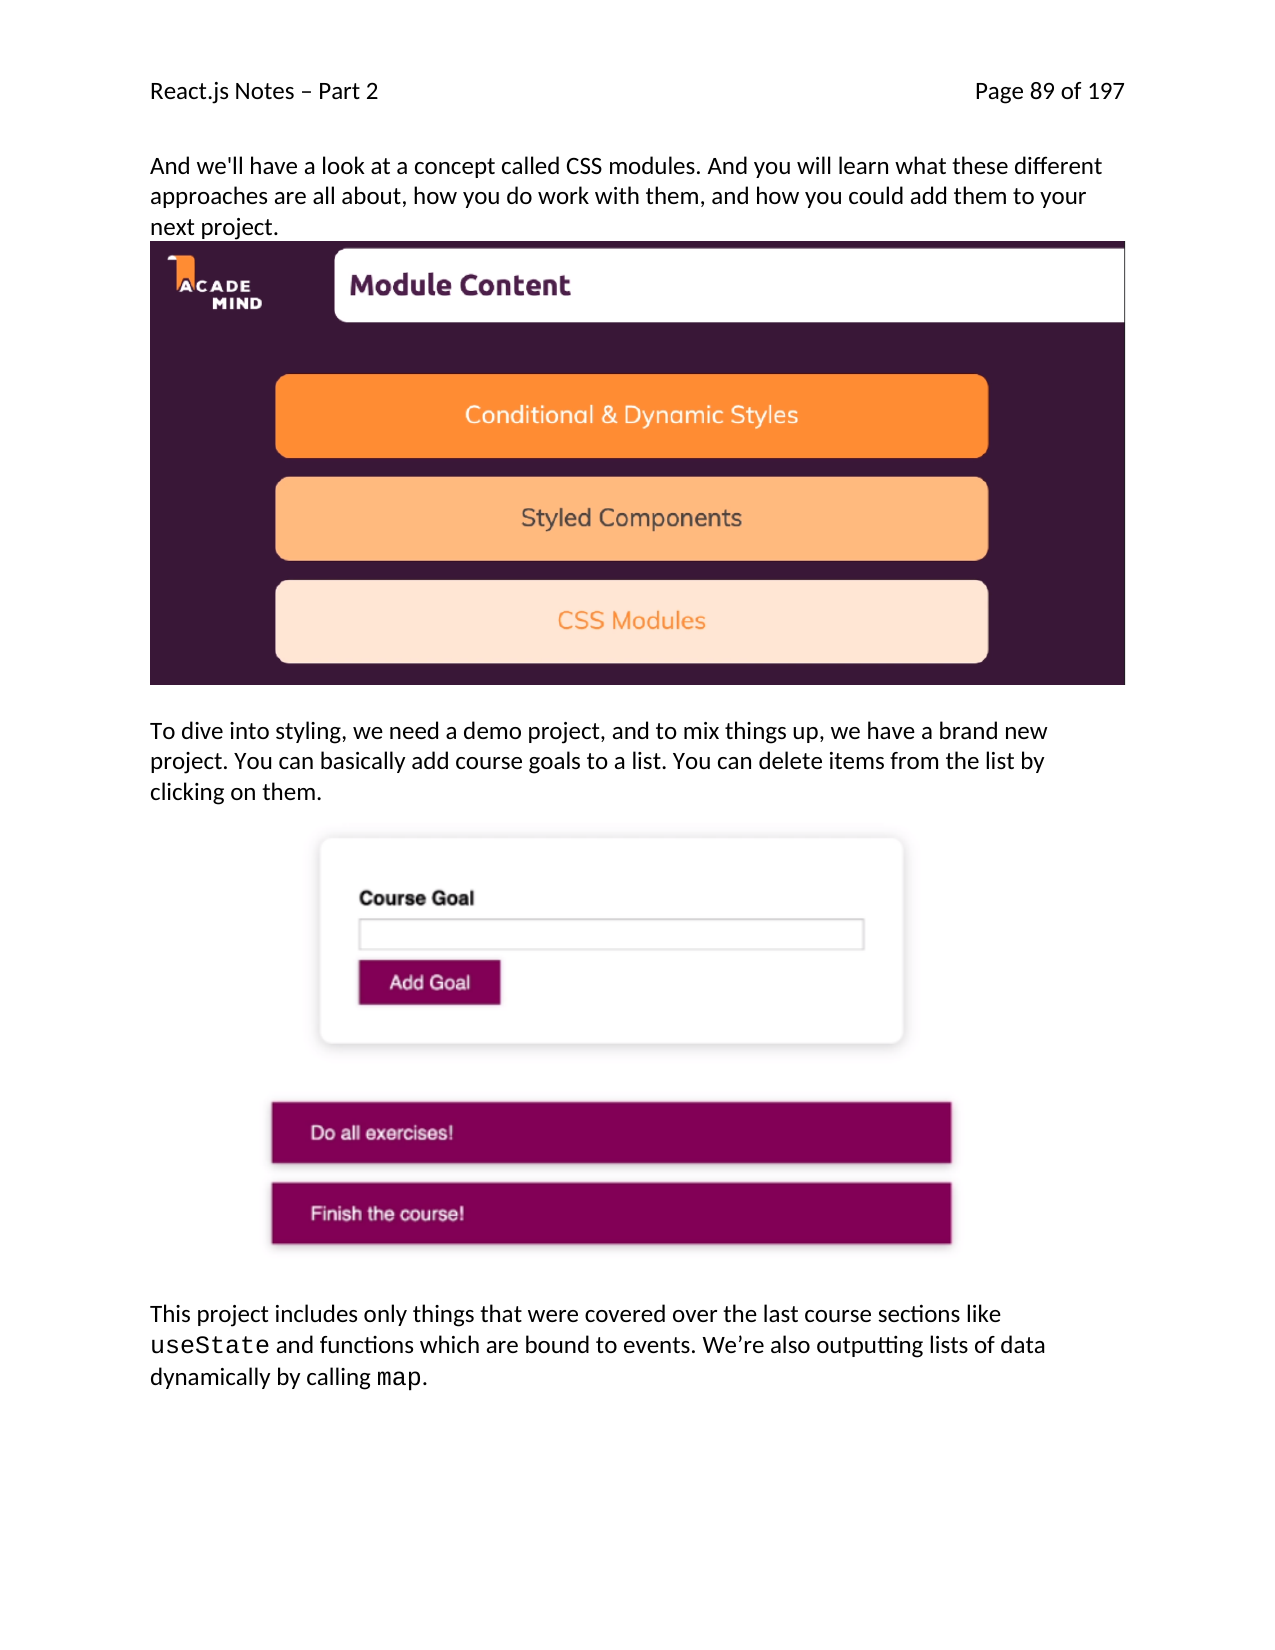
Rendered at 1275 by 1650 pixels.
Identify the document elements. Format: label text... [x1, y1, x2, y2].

text And we'll have a look at a concept called CSS modules. And you will learn what these different approaches are all about, how you do work with them, and how you could add them to your next project. [150, 150, 1125, 241]
picture [150, 241, 1125, 685]
picture [150, 806, 1125, 1268]
text This project includes only things that were covered over the last course sections like useState and functions which are bound to events. We’re also outputting lists of data dynamically by calling map. [150, 1298, 1125, 1392]
text To dive into styling, we need a demo project, and to mix things up, we have a brand new project. You can basically add course goals to a list. You can delete items from the list by clicking on them. [150, 715, 1125, 806]
